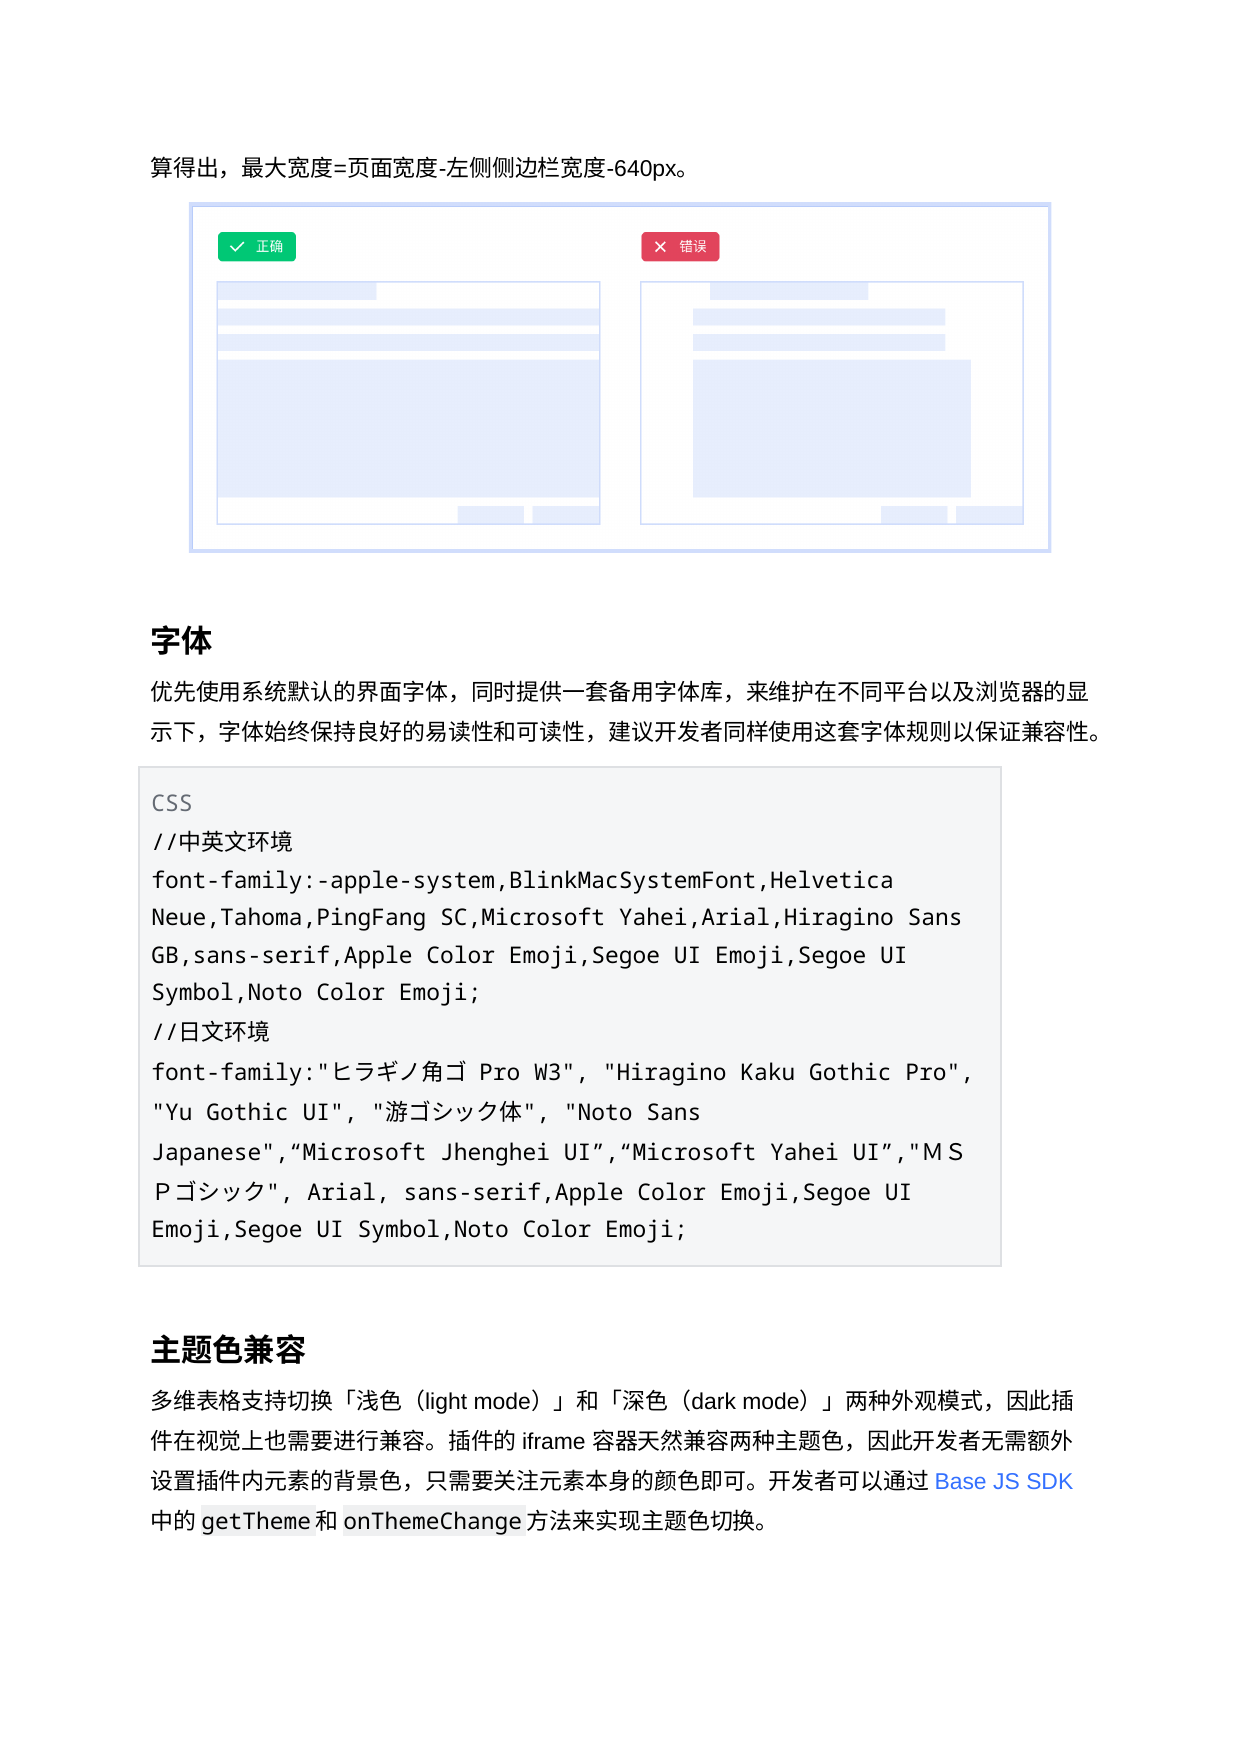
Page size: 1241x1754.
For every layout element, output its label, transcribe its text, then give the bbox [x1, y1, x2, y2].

text 优先使用系统默认的界面字体，同时提供一套备用字体库，来维护在不同平台以及浏览器的显示下，字体始终保持良好的易读性和可读性，建议开发者同样使用这套字体规则以保证兼容性。 [150, 674, 1090, 747]
table_header CSS //中英文环境 font-family:-apple-system,BlinkMacSystemFont,Helvetica Neue,Tahoma,PingFang SC,Microsoft Yahei,Arial,Hiragino Sans GB,sans-serif,Apple Color Emoji,Segoe UI Emoji,Segoe UI Symbol,Noto Color Emoji; //日文环境 font-family:"ヒラギノ角ゴ Pro W3", "Hiragino Kaku Gothic Pro", "Yu Gothic UI", "游ゴシック体", "Noto Sans Japanese",“Microsoft Jhenghei UI”,“Microsoft Yahei UI”,"ＭＳ Ｐゴシック", Arial, sans-serif,Apple Color Emoji,Segoe UI Emoji,Segoe UI Symbol,Noto Color Emoji; [140, 768, 1000, 1265]
picture [188, 202, 1052, 553]
text 多维表格支持切换「浅色（light mode）」和「深色（dark mode）」两种外观模式，因此插件在视觉上也需要进行兼容。插件的 iframe 容器天然兼容两种主题色，因此开发者无需额外设置插件内元素的背景色，只需要关注元素本身的颜色即可。开发者可以通过 Base JS SDK 中的 getTheme和onThemeChange方法来实现主题色切换。 [150, 1383, 1090, 1536]
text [150, 150, 1090, 183]
